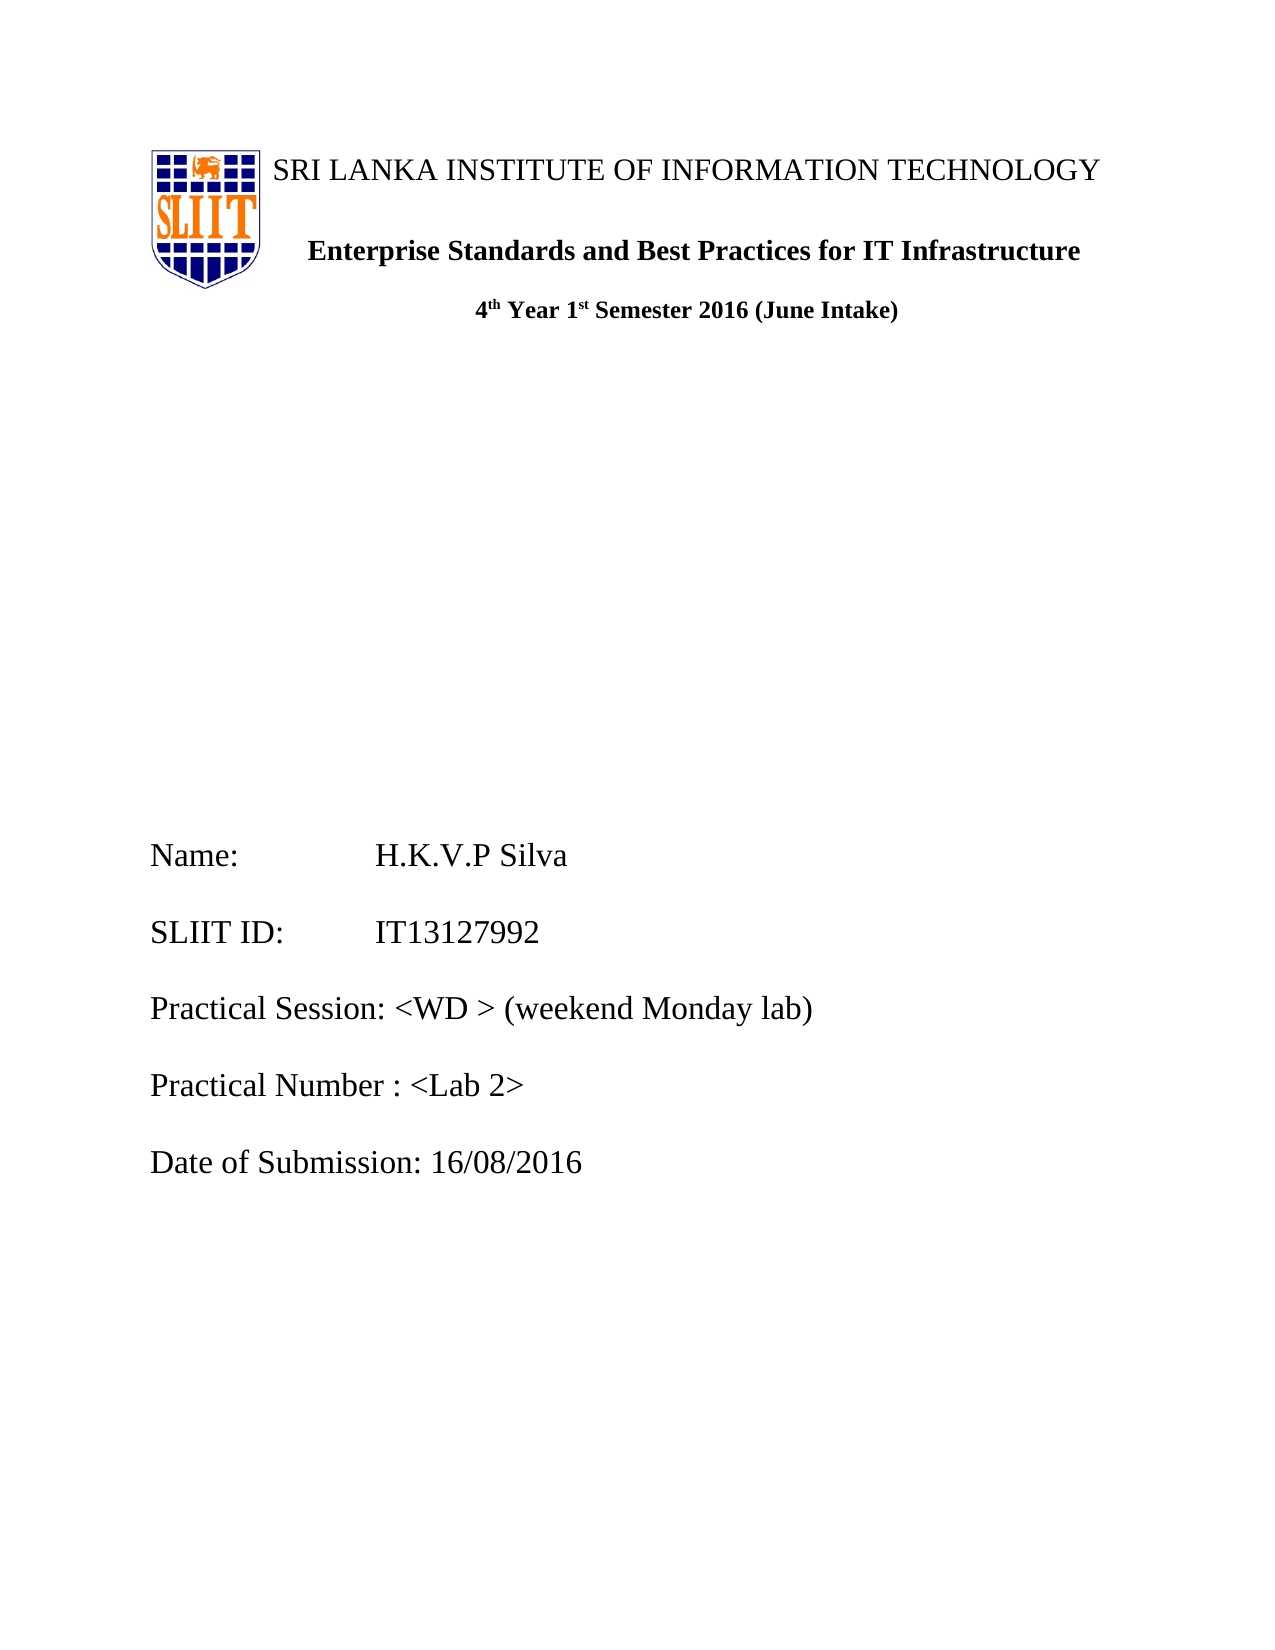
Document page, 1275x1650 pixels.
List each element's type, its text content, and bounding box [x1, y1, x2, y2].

text Name: H.K.V.P Silva [150, 835, 1125, 874]
text Practical Number : <Lab 2> [150, 1065, 1125, 1104]
text Practical Session: <WD > (weekend Monday lab) [150, 989, 1125, 1027]
text SLIIT ID: IT13127992 [150, 912, 1125, 950]
picture [150, 150, 261, 289]
text Date of Submission: 16/08/2016 [150, 1142, 1125, 1180]
